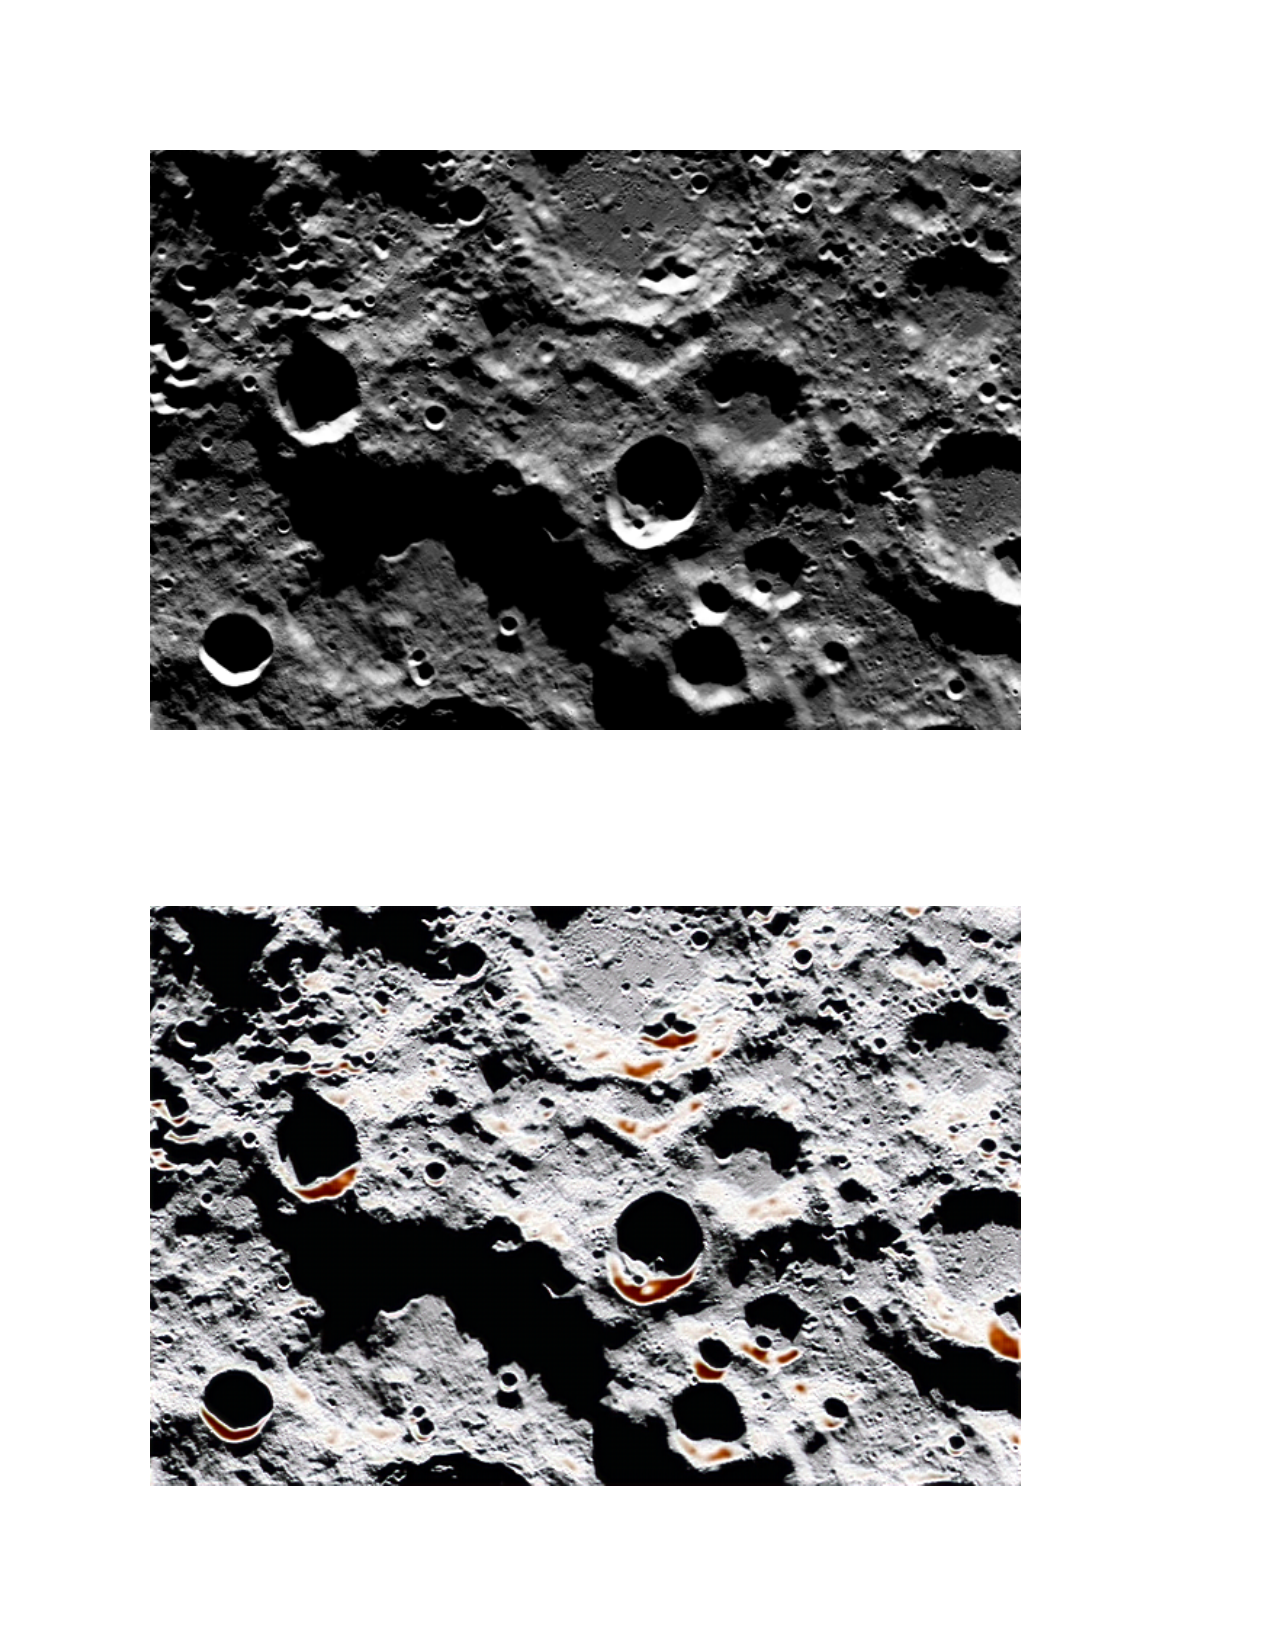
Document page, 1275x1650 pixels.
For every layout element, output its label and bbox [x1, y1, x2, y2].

picture [150, 906, 1021, 1486]
picture [150, 150, 1021, 730]
